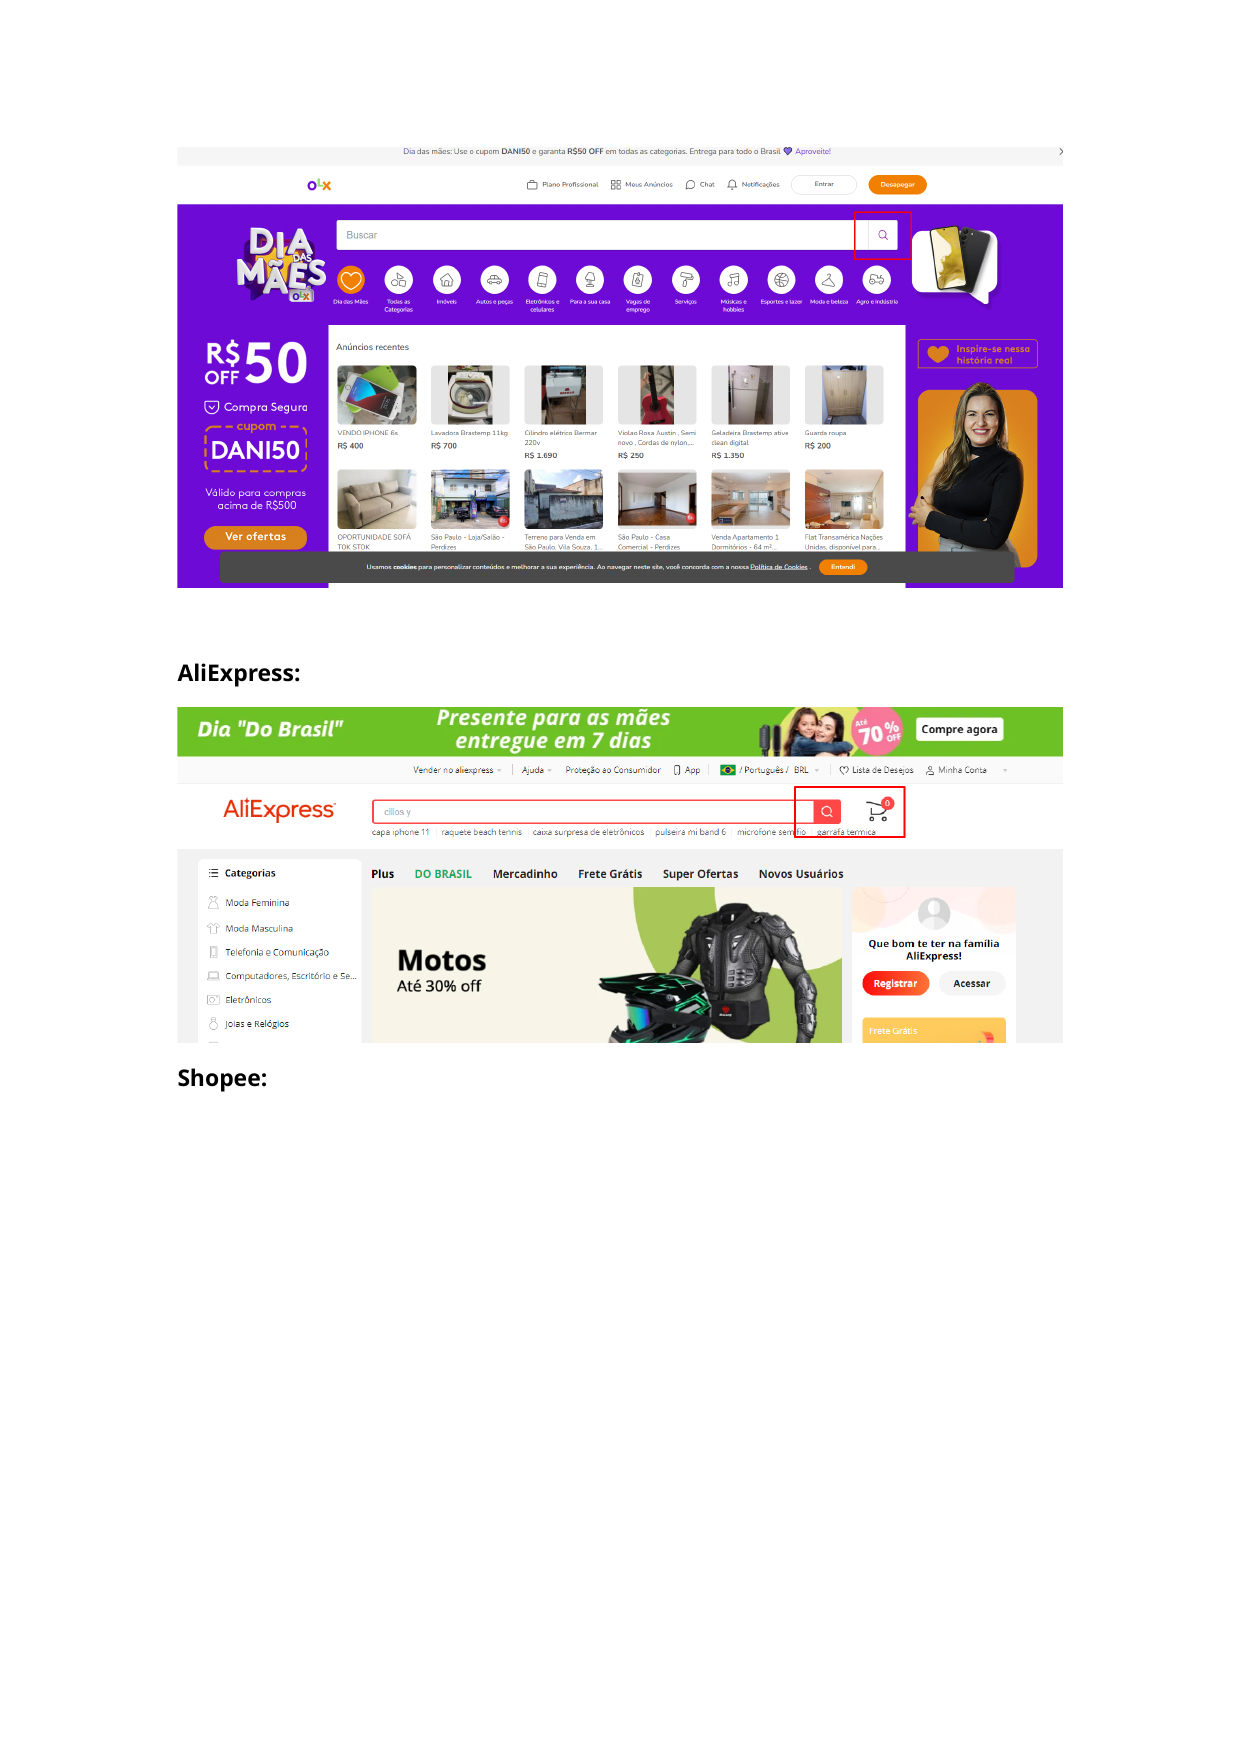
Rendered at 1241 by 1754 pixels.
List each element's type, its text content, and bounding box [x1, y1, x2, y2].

text AliExpress: [177, 657, 1063, 688]
picture [177, 707, 1063, 1043]
picture [177, 147, 1063, 588]
text Shopee: [177, 1062, 1063, 1093]
